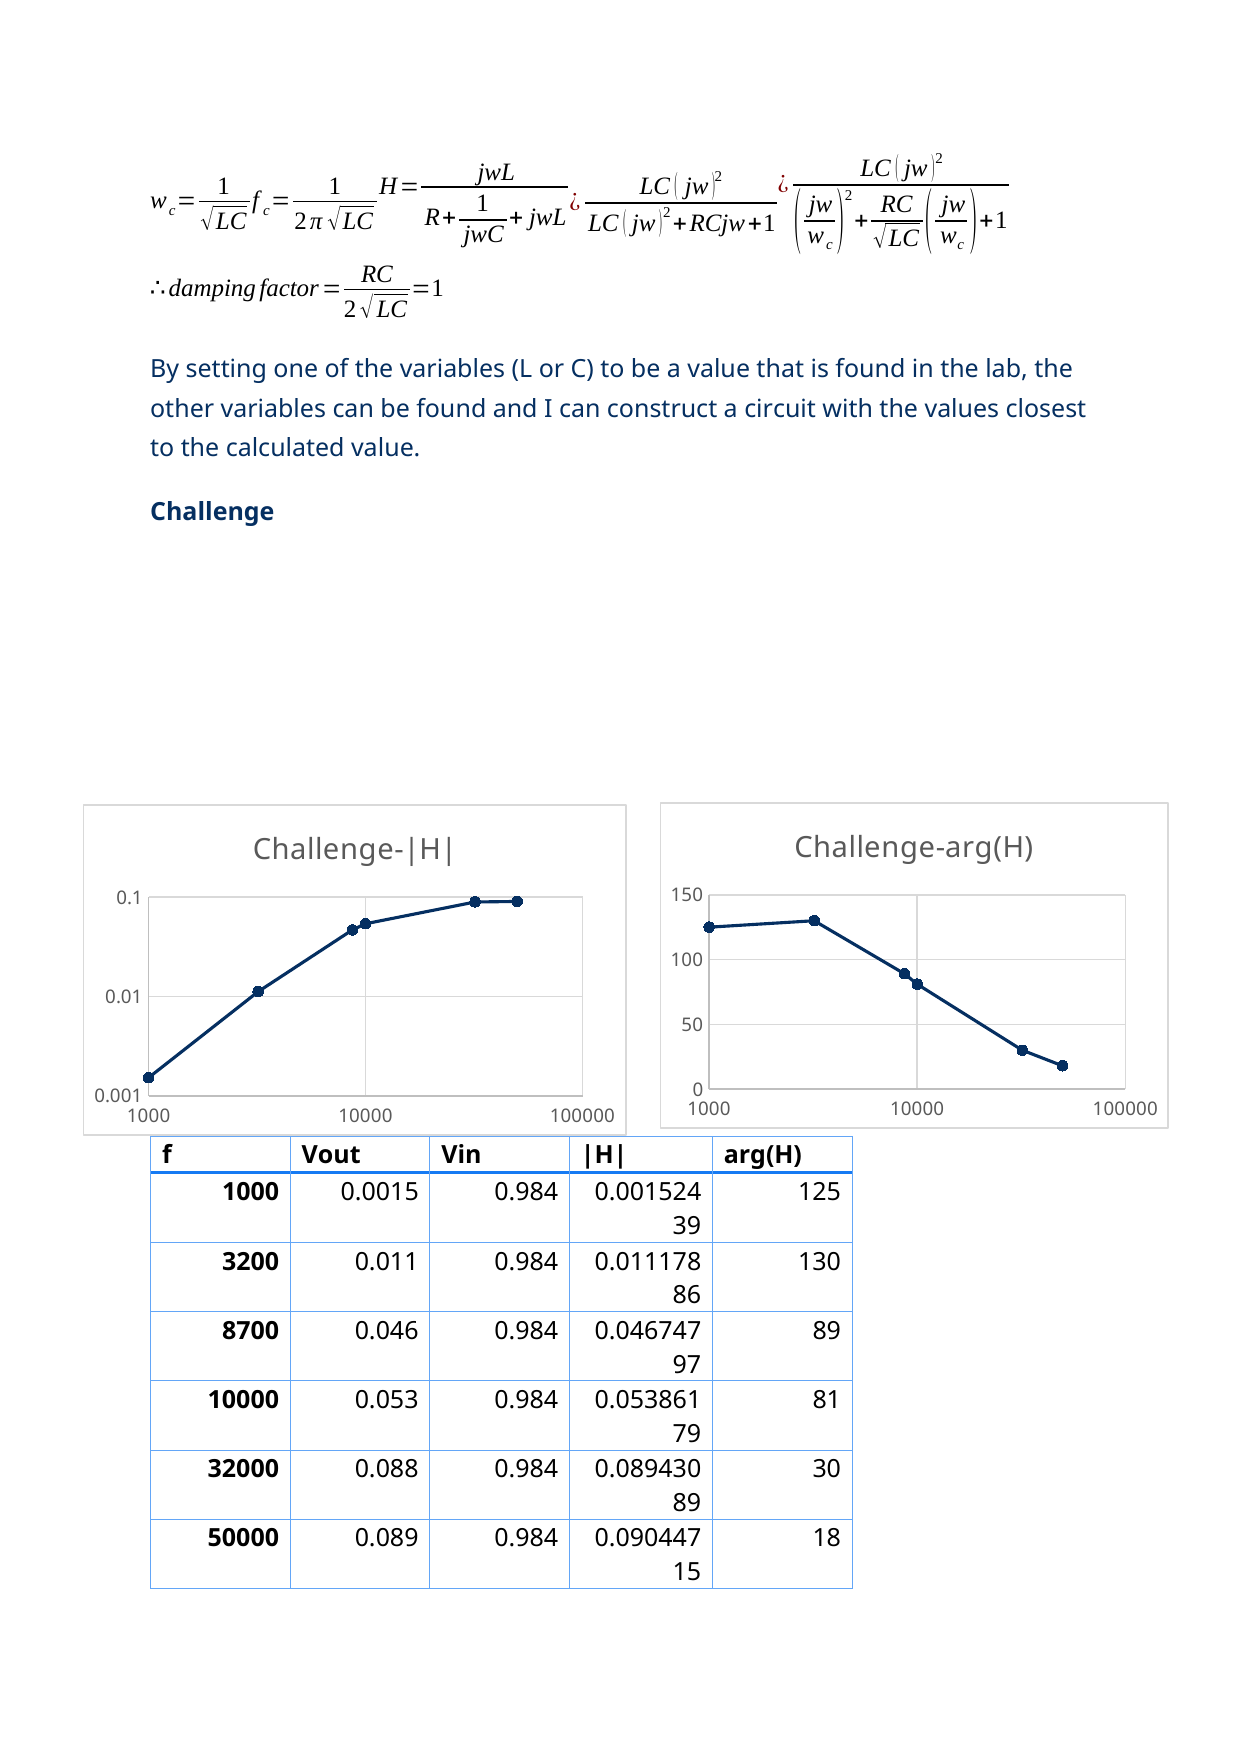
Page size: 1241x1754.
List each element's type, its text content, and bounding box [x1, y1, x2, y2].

table_cell 0.053 [291, 1381, 429, 1449]
table_cell 0.984 [430, 1174, 569, 1242]
table_cell 0.00152439 [570, 1174, 712, 1242]
table_cell 0.089 [291, 1520, 429, 1588]
table_header |H| [570, 1137, 712, 1171]
table_cell 0.08943089 [570, 1451, 712, 1519]
table_cell 50000 [151, 1520, 290, 1588]
table_cell 10000 [151, 1381, 290, 1449]
table_cell 81 [713, 1381, 852, 1449]
table_cell 0.01117886 [570, 1243, 712, 1311]
table_cell 130 [713, 1243, 852, 1311]
table_cell 8700 [151, 1312, 290, 1380]
table_cell 0.0015 [291, 1174, 429, 1242]
table_cell 0.984 [430, 1520, 569, 1588]
table_cell 0.984 [430, 1381, 569, 1449]
table_cell 0.984 [430, 1451, 569, 1519]
table_cell 1000 [151, 1174, 290, 1242]
table_cell 3200 [151, 1243, 290, 1311]
table_cell 0.088 [291, 1451, 429, 1519]
table_cell 30 [713, 1451, 852, 1519]
table_cell 18 [713, 1520, 852, 1588]
table_cell 0.04674797 [570, 1312, 712, 1380]
table_cell 0.09044715 [570, 1520, 712, 1588]
text By setting one of the variables (L or C) to be a value that is found in the lab, the other variables can be found and I can construct a circuit with the values closest to the calculated value. [150, 351, 1090, 463]
table_cell 0.984 [430, 1312, 569, 1380]
table_cell 32000 [151, 1451, 290, 1519]
table_header f [151, 1137, 290, 1171]
table_header arg(H) [713, 1137, 852, 1171]
table_cell 0.011 [291, 1243, 429, 1311]
table_cell 0.046 [291, 1312, 429, 1380]
table_header Vin [430, 1137, 569, 1171]
text Challenge [150, 493, 1090, 528]
table_cell 125 [713, 1174, 852, 1242]
table_cell 89 [713, 1312, 852, 1380]
table_cell 0.05386179 [570, 1381, 712, 1449]
table_header Vout [291, 1137, 429, 1171]
table_cell 0.984 [430, 1243, 569, 1311]
